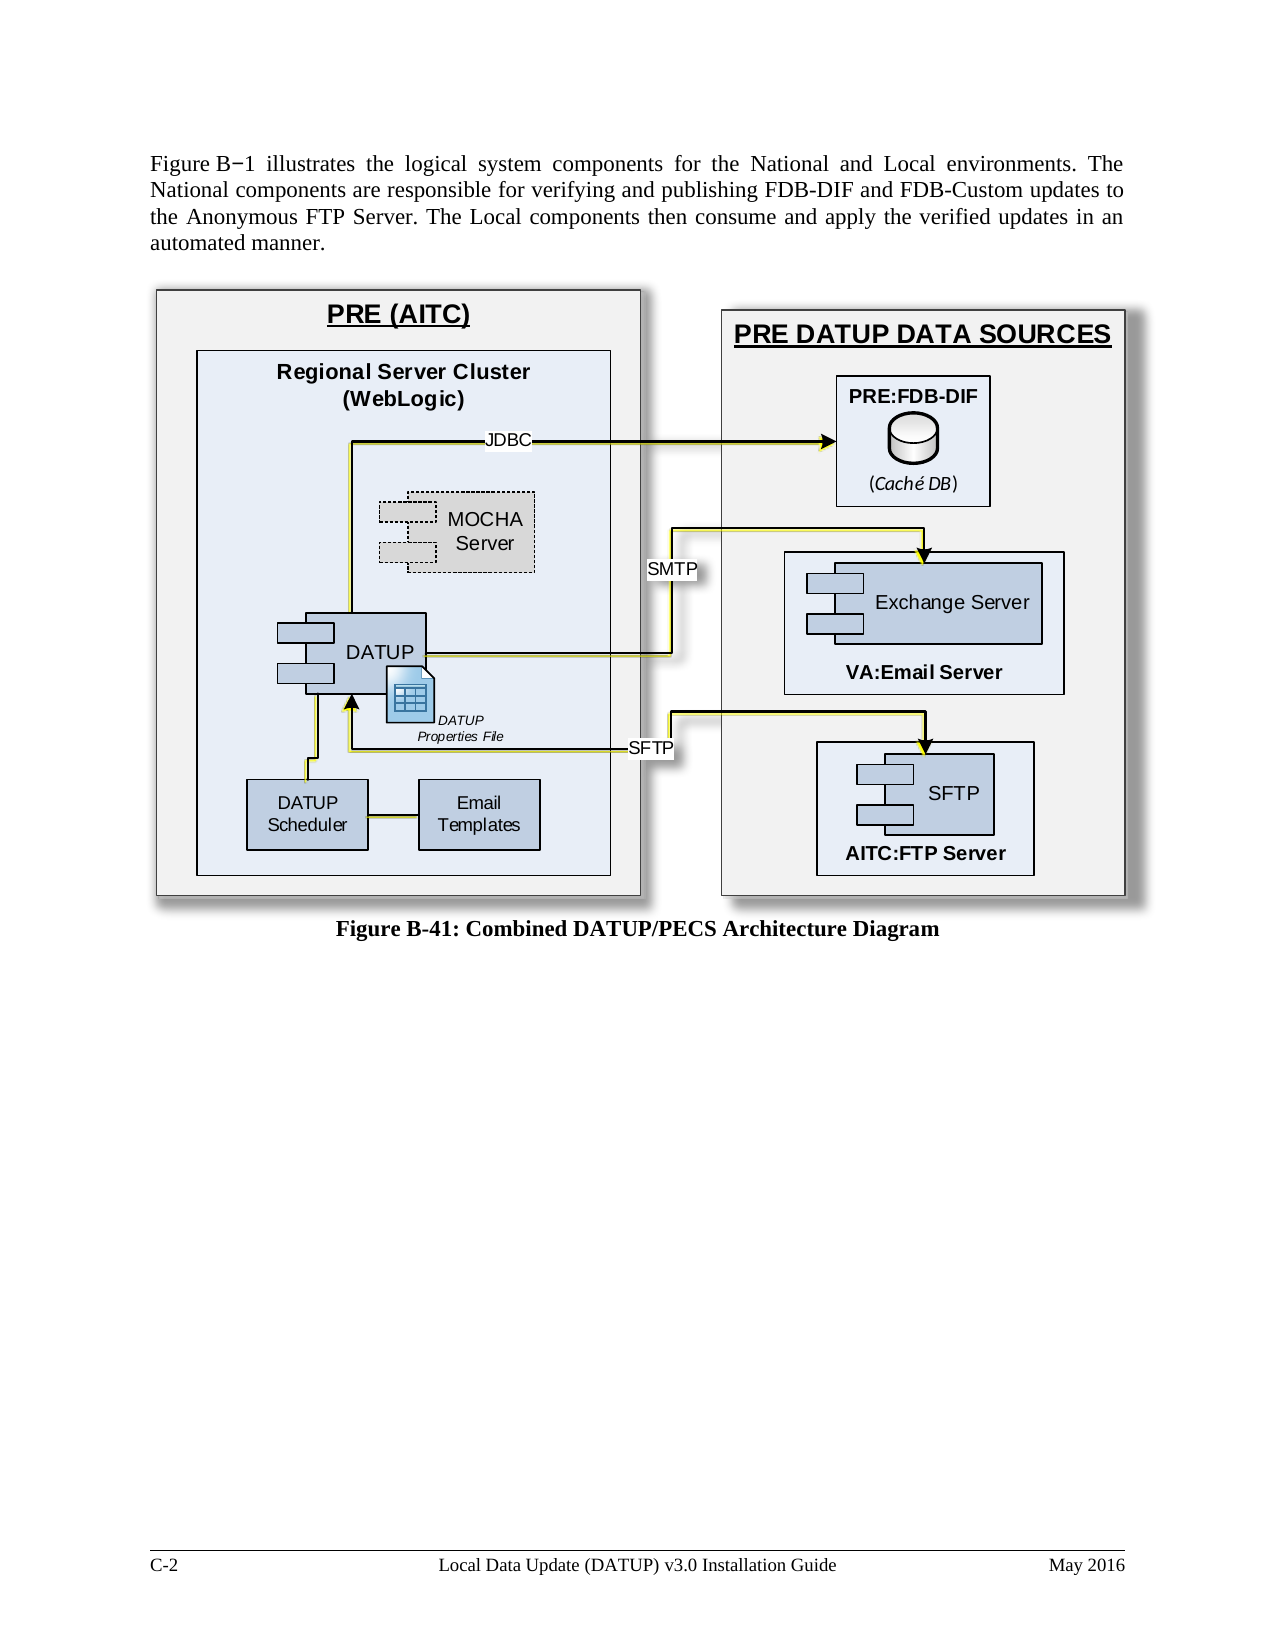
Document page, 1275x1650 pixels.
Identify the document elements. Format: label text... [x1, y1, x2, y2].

text Figure B−1 illustrates the logical system components for the National and Local environments. The National components are responsible for verifying and publishing FDB-DIF and FDB-Custom updates to the Anonymous FTP Server. The Local components then consume and apply the verified updates in an automated manner. [150, 150, 1125, 255]
